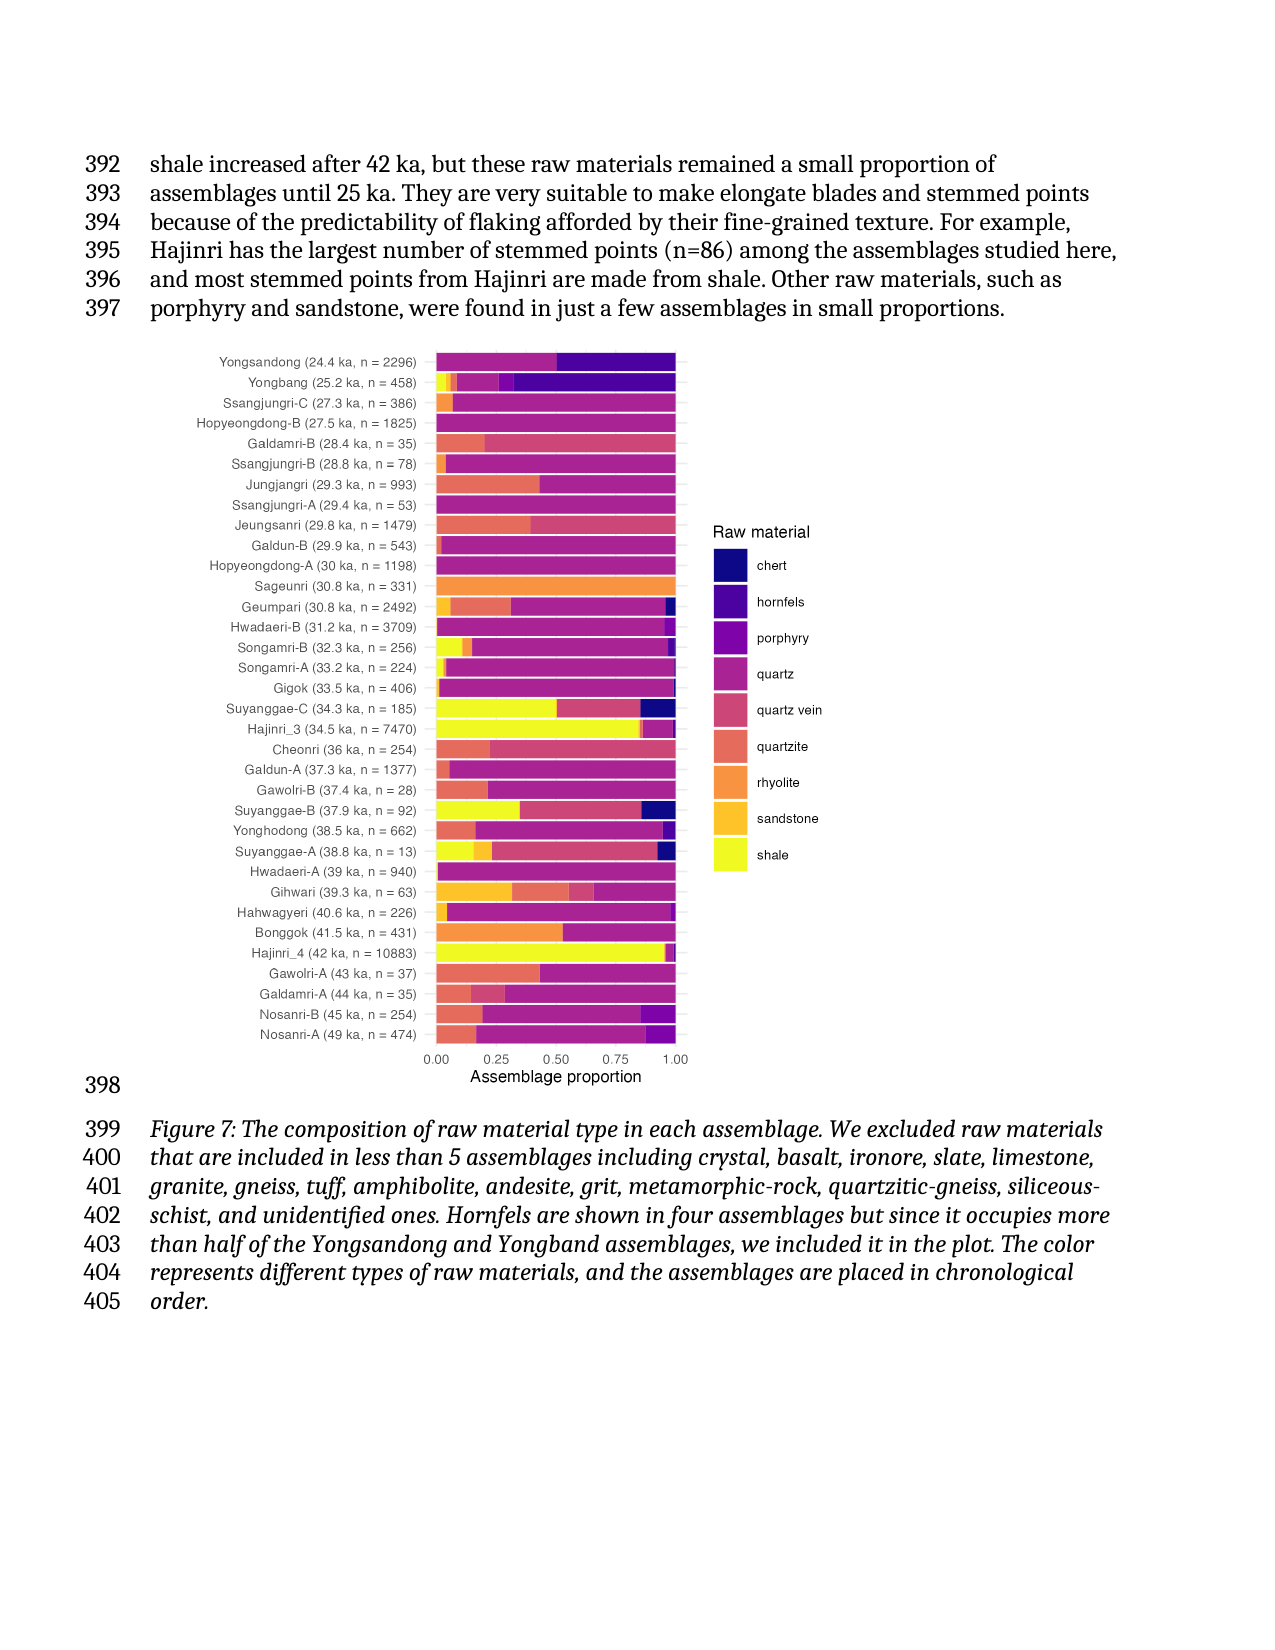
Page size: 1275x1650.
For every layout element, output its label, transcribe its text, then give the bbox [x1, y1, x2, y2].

text Figure 7: The composition of raw material type in each assemblage. We excluded raw materials that are included in less than 5 assemblages including crystal, basalt, ironore, slate, limestone, granite, gneiss, tuff, amphibolite, andesite, grit, metamorphic-rock, quartzitic-gneiss, siliceous-schist, and unidentified ones. Hornfels are shown in four assemblages but since it occupies more than half of the Yongsandong and Yongband assemblages, we included it in the plot. The color represents different types of raw materials, and the assemblages are placed in chronological order. [150, 1114, 1125, 1316]
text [150, 150, 1125, 322]
picture [168, 341, 839, 1094]
